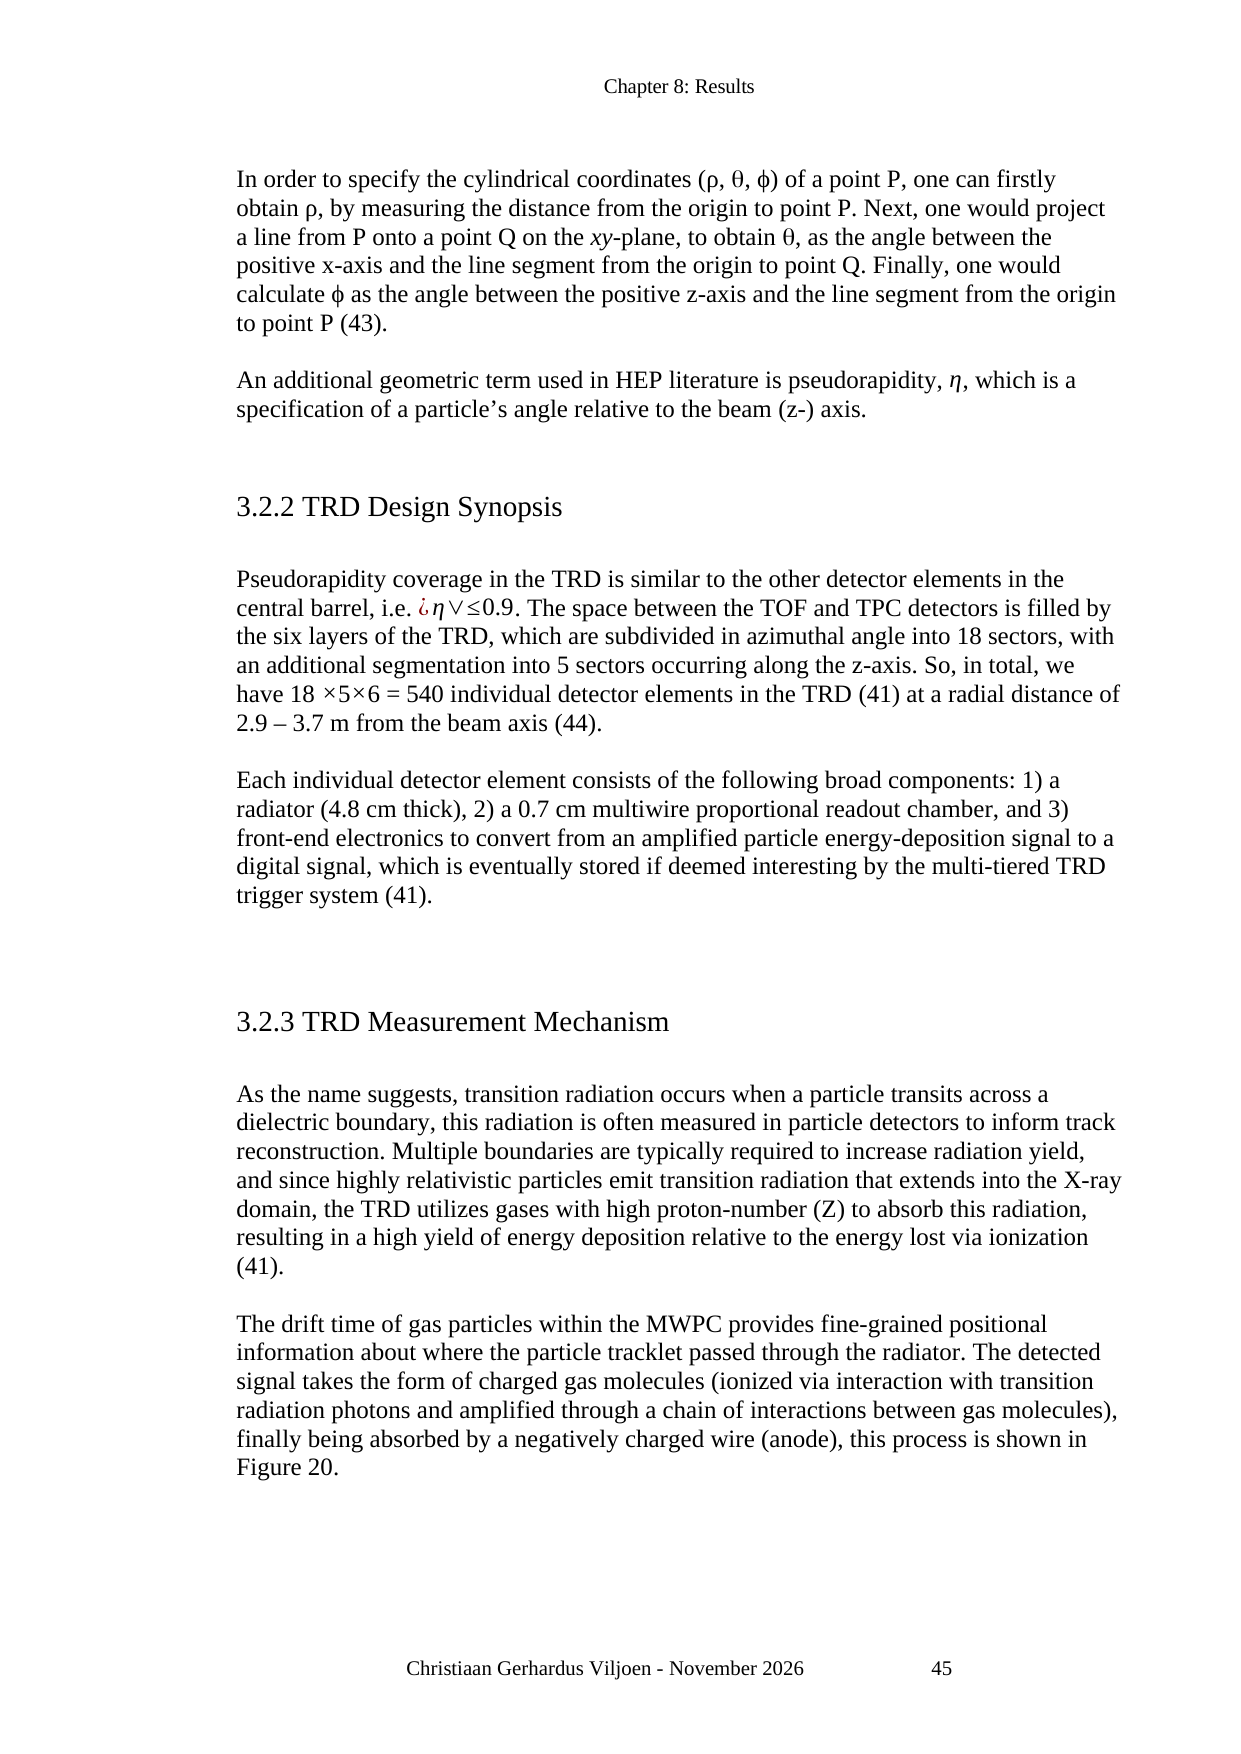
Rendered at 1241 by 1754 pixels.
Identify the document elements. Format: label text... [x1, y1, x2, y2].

subtitle TRD Measurement Mechanism [236, 1004, 1122, 1037]
text An additional geometric term used in HEP literature is pseudorapidity, , which is a specification of a particle’s angle relative to the beam (z-) axis. [236, 365, 1122, 423]
text Pseudorapidity coverage in the TRD is similar to the other detector elements in the central barrel, i.e. . The space between the TOF and TPC detectors is filled by the six layers of the TRD, which are subdivided in azimuthal angle into 18 sectors, with an additional segmentation into 5 sectors occurring along the z-axis. So, in total, we have 18 56 = 540 individual detector elements in the TRD at a radial distance of 2.9 – 3.7 m from the beam axis . [236, 564, 1122, 736]
subtitle TRD Design Synopsis [236, 489, 1122, 523]
text Each individual detector element consists of the following broad components: 1) a radiator (4.8 cm thick), 2) a 0.7 cm multiwire proportional readout chamber, and 3) front-end electronics to convert from an amplified particle energy-deposition signal to a digital signal, which is eventually stored if deemed interesting by the multi-tiered TRD trigger system . [236, 765, 1122, 909]
text In order to specify the cylindrical coordinates (ρ, , ϕ) of a point P, one can firstly obtain ρ, by measuring the distance from the origin to point P. Next, one would project a line from P onto a point Q on the xy-plane, to obtain , as the angle between the positive x-axis and the line segment from the origin to point Q. Finally, one would calculate ϕ as the angle between the positive z-axis and the line segment from the origin to point P . [236, 164, 1122, 337]
text As the name suggests, transition radiation occurs when a particle transits across a dielectric boundary, this radiation is often measured in particle detectors to inform track reconstruction. Multiple boundaries are typically required to increase radiation yield, and since highly relativistic particles emit transition radiation that extends into the X-ray domain, the TRD utilizes gases with high proton-number (Z) to absorb this radiation, resulting in a high yield of energy deposition relative to the energy lost via ionization . [236, 1079, 1122, 1280]
text The drift time of gas particles within the MWPC provides fine-grained positional information about where the particle tracklet passed through the radiator. The detected signal takes the form of charged gas molecules (ionized via interaction with transition radiation photons and amplified through a chain of interactions between gas molecules), finally being absorbed by a negatively charged wire (anode), this process is shown in Figure 20. [236, 1309, 1122, 1481]
